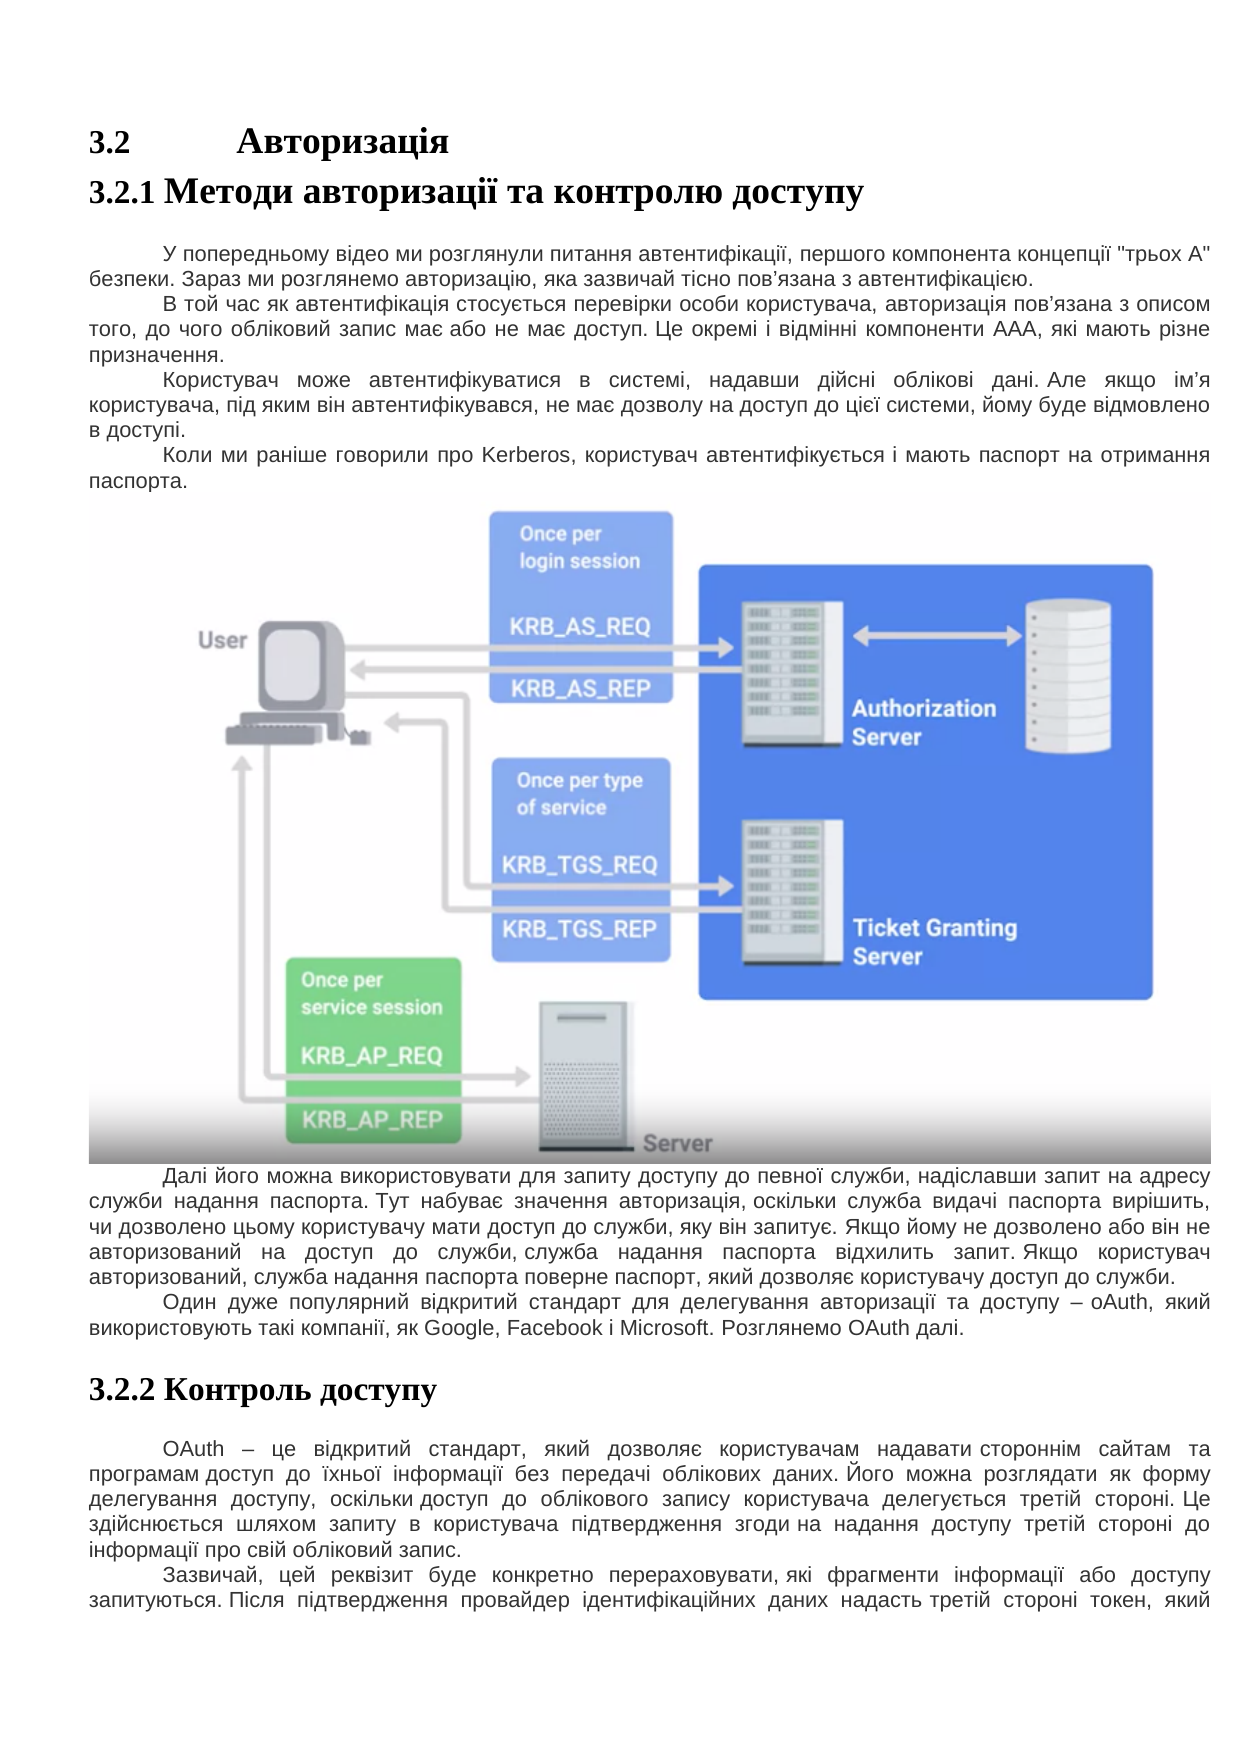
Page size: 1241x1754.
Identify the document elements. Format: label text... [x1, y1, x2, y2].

text OAuth – це відкритий стандарт, який дозволяє користувачам надавати стороннім сайтам та програмам доступ до їхньої інформації без передачі облікових даних. Його можна розглядати як форму делегування доступу, оскільки доступ до облікового запису користувача делегується третій стороні. Це здійснюється шляхом запиту в користувача підтвердження згоди на надання доступу третій стороні до інформації про свій обліковий запис. [89, 1436, 1211, 1562]
picture [88, 492, 1211, 1164]
text Один дуже популярний відкритий стандарт для делегування авторизації та доступу – oAuth, який використовують такі компанії, як Google, Facebook і Microsoft. Розглянемо OAuth далі. [89, 1289, 1211, 1340]
subtitle Авторизація [89, 118, 1211, 161]
subtitle Методи авторизації та контролю доступу [89, 169, 1211, 212]
text Коли ми раніше говорили про Kerberos, користувач автентифікується і мають паспорт на отримання паспорта. [89, 442, 1211, 492]
subtitle Контроль доступу [89, 1369, 1211, 1407]
text Далі його можна використовувати для запиту доступу до певної служби, надіславши запит на адресу служби надання паспорта. Тут набуває значення авторизація, оскільки служба видачі паспорта вирішить, чи дозволено цьому користувачу мати доступ до служби, яку він запитує. Якщо йому не дозволено або він не авторизований на доступ до служби, служба надання паспорта відхилить запит. Якщо користувач авторизований, служба надання паспорта поверне паспорт, який дозволяє користувачу доступ до служби. [89, 1164, 1211, 1289]
text В той час як автентифікація стосується перевірки особи користувача, авторизація пов’язана з описом того, до чого обліковий запис має або не має доступ. Це окремі і відмінні компоненти ААА, які мають різне призначення. [89, 291, 1211, 367]
text Користувач може автентифікуватися в системі, надавши дійсні облікові дані. Але якщо ім’я користувача, під яким він автентифікувався, не має дозволу на доступ до цієї системи, йому буде відмовлено в доступі. [89, 367, 1211, 442]
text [89, 1562, 1211, 1612]
text У попередньому відео ми розглянули питання автентифікації, першого компонента концепції "трьох А" безпеки. Зараз ми розглянемо авторизацію, яка зазвичай тісно пов’язана з автентифікацією. [89, 241, 1211, 291]
